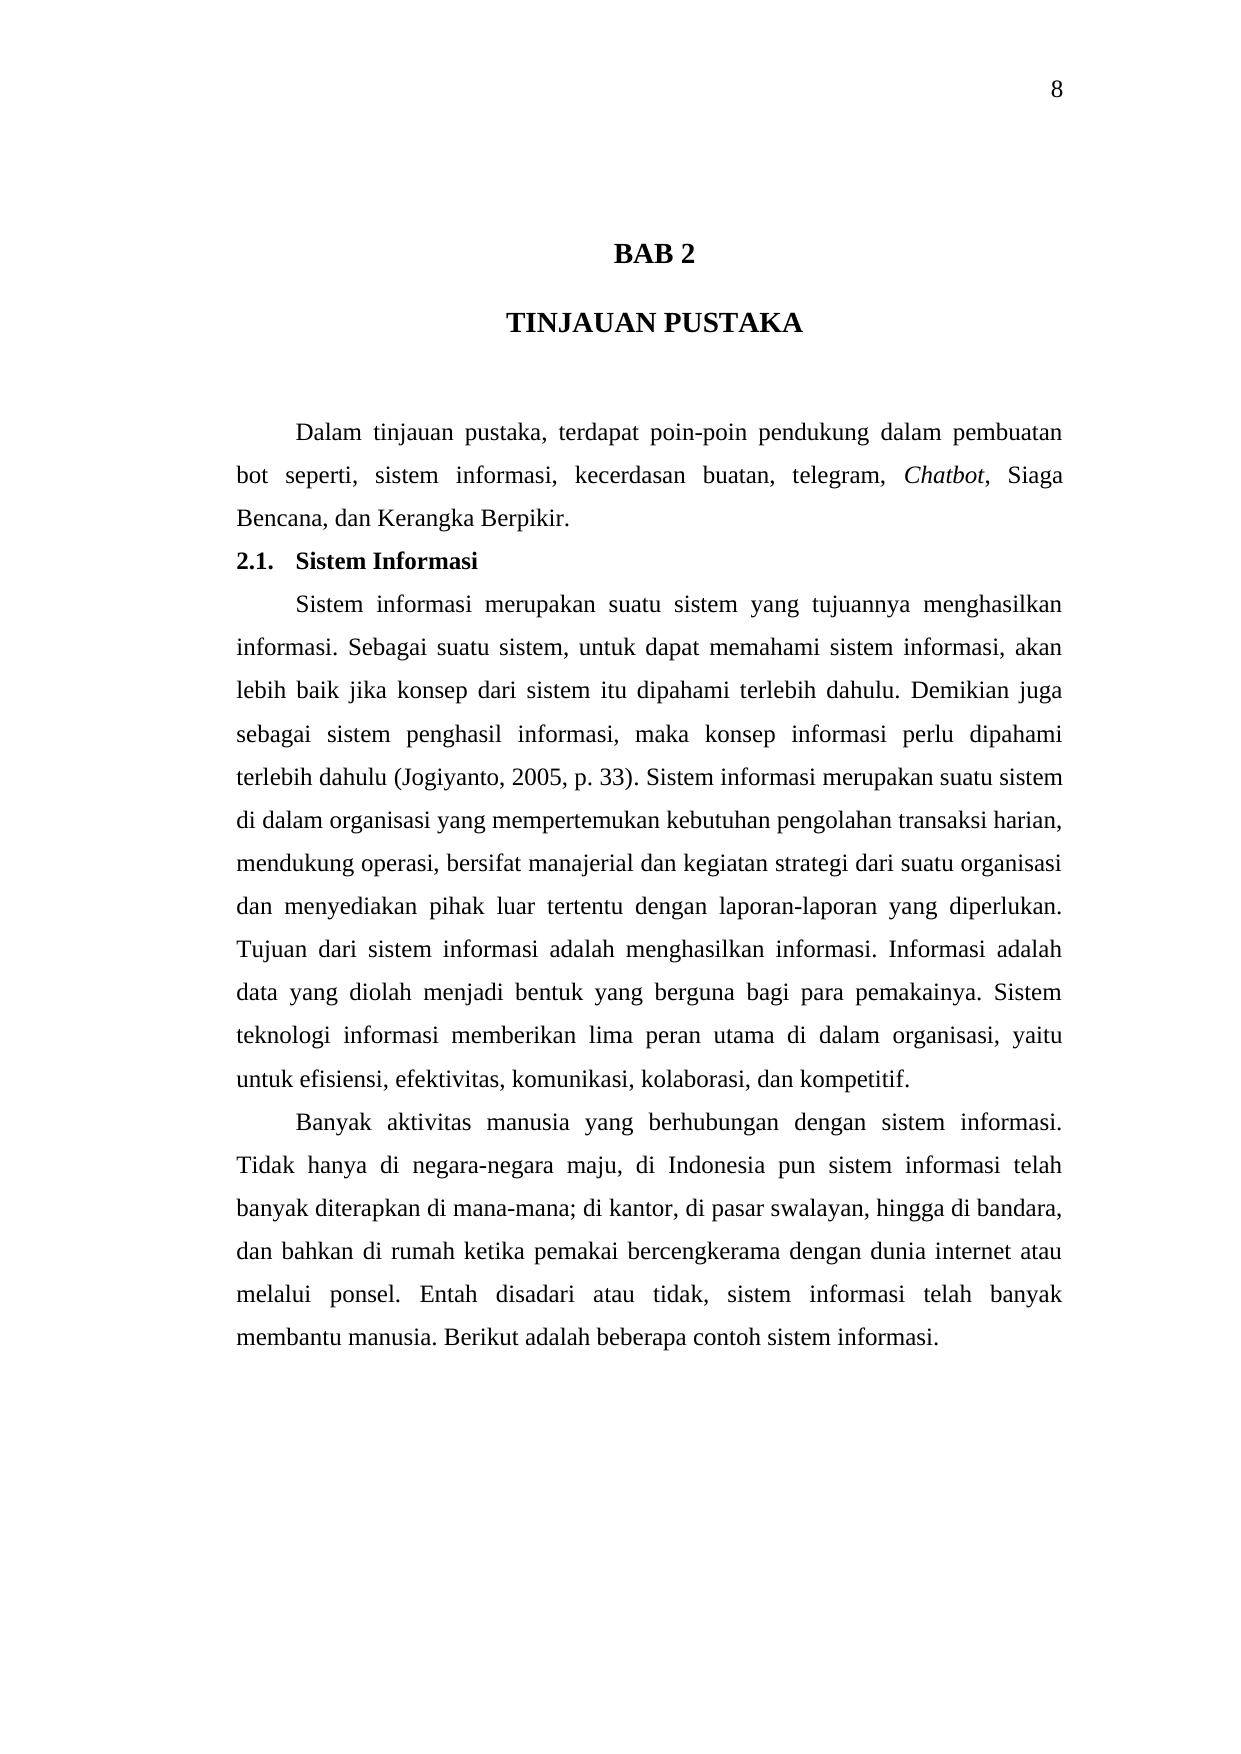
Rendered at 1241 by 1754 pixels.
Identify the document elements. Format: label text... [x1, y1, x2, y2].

text Banyak aktivitas manusia yang berhubungan dengan sistem informasi. Tidak hanya di negara-negara maju, di Indonesia pun sistem informasi telah banyak diterapkan di mana-mana; di kantor, di pasar swalayan, hingga di bandara, dan bahkan di rumah ketika pemakai bercengkerama dengan dunia internet atau melalui ponsel. Entah disadari atau tidak, sistem informasi telah banyak membantu manusia. Berikut adalah beberapa contoh sistem informasi. [236, 1107, 1063, 1351]
list Sistem informasi merupakan suatu sistem yang tujuannya menghasilkan informasi. Sebagai suatu sistem, untuk dapat memahami sistem informasi, akan lebih baik jika konsep dari sistem itu dipahami terlebih dahulu. Demikian juga sebagai sistem penghasil informasi, maka konsep informasi perlu dipahami terlebih dahulu . Sistem informasi merupakan suatu sistem di dalam organisasi yang mempertemukan kebutuhan pengolahan transaksi harian, mendukung operasi, bersifat manajerial dan kegiatan strategi dari suatu organisasi dan menyediakan pihak luar tertentu dengan laporan-laporan yang diperlukan. Tujuan dari sistem informasi adalah menghasilkan informasi. Informasi adalah data yang diolah menjadi bentuk yang berguna bagi para pemakainya. Sistem teknologi informasi memberikan lima peran utama di dalam organisasi, yaitu untuk efisiensi, efektivitas, komunikasi, kolaborasi, dan kompetitif. [236, 589, 1063, 1092]
subtitle Sistem Informasi [236, 546, 1062, 575]
subtitle TINJAUAN PUSTAKA [247, 305, 1062, 338]
subtitle BAB 2 [247, 236, 1062, 270]
text Dalam tinjauan pustaka, terdapat poin-poin pendukung dalam pembuatan bot seperti, sistem informasi, kecerdasan buatan, telegram, Chatbot, Siaga Bencana, dan Kerangka Berpikir. [236, 417, 1063, 532]
